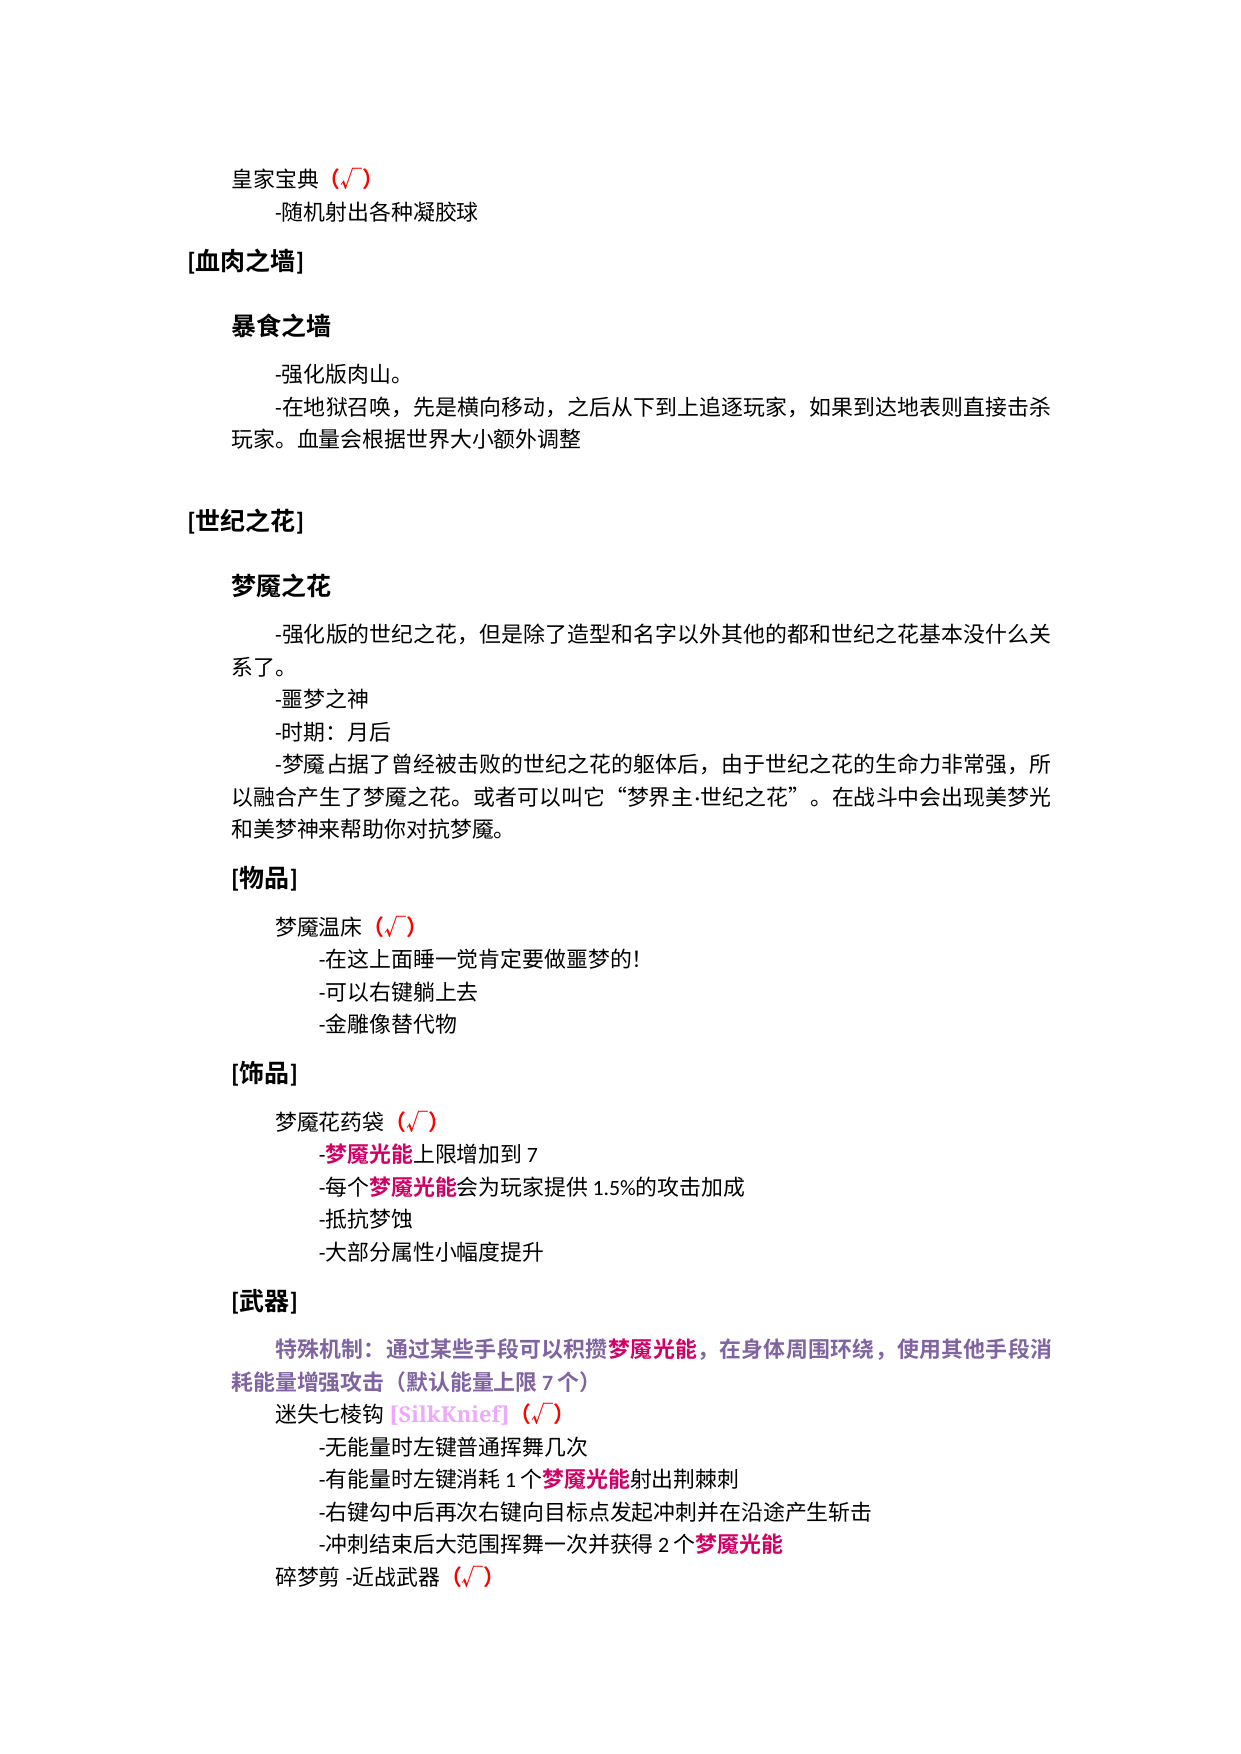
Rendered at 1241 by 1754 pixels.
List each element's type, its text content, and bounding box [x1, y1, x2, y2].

text -时期：月后 [231, 714, 1053, 747]
text 梦魇温床（√） [231, 909, 1053, 942]
text -梦魇占据了曾经被击败的世纪之花的躯体后，由于世纪之花的生命力非常强，所以融合产生了梦魇之花。或者可以叫它“梦界主·世纪之花”。在战斗中会出现美梦光和美梦神来帮助你对抗梦魇。 [231, 747, 1053, 844]
text 梦魇花药袋（√） [231, 1104, 1053, 1137]
text -强化版的世纪之花，但是除了造型和名字以外其他的都和世纪之花基本没什么关系了。 [231, 617, 1053, 682]
text -在地狱召唤，先是横向移动，之后从下到上追逐玩家，如果到达地表则直接击杀玩家。血量会根据世界大小额外调整 [231, 389, 1053, 454]
text -大部分属性小幅度提升 [275, 1234, 1053, 1267]
text -强化版肉山。 [231, 357, 1053, 389]
text [物品] [187, 844, 1053, 909]
text 迷失七棱钩 [SilkKnief]（√） [231, 1397, 1053, 1429]
text 皇家宝典（√） [187, 162, 1053, 194]
text -每个梦魇光能会为玩家提供1.5%的攻击加成 [275, 1169, 1053, 1202]
text 梦魇之花 [187, 552, 1053, 617]
text -梦魇光能上限增加到7 [275, 1137, 1053, 1169]
text -可以右键躺上去 [275, 974, 1053, 1007]
text -在这上面睡一觉肯定要做噩梦的！ [275, 942, 1053, 974]
text -随机射出各种凝胶球 [231, 194, 1053, 227]
text [饰品] [187, 1039, 1053, 1104]
text [血肉之墙] [187, 227, 1053, 292]
text 特殊机制：通过某些手段可以积攒梦魇光能，在身体周围环绕，使用其他手段消耗能量增强攻击（默认能量上限7个） [231, 1332, 1053, 1397]
text [武器] [187, 1267, 1053, 1332]
text [世纪之花] [187, 487, 1053, 552]
text -抵抗梦蚀 [275, 1202, 1053, 1234]
text 碎梦剪 -近战武器（√） [231, 1559, 1053, 1592]
text -冲刺结束后大范围挥舞一次并获得2个梦魇光能 [275, 1527, 1053, 1559]
text -金雕像替代物 [275, 1007, 1053, 1039]
text -有能量时左键消耗1个梦魇光能射出荆棘刺 [275, 1462, 1053, 1494]
text -右键勾中后再次右键向目标点发起冲刺并在沿途产生斩击 [275, 1494, 1053, 1527]
text -无能量时左键普通挥舞几次 [275, 1429, 1053, 1462]
text -噩梦之神 [231, 682, 1053, 714]
text 暴食之墙 [187, 292, 1053, 357]
